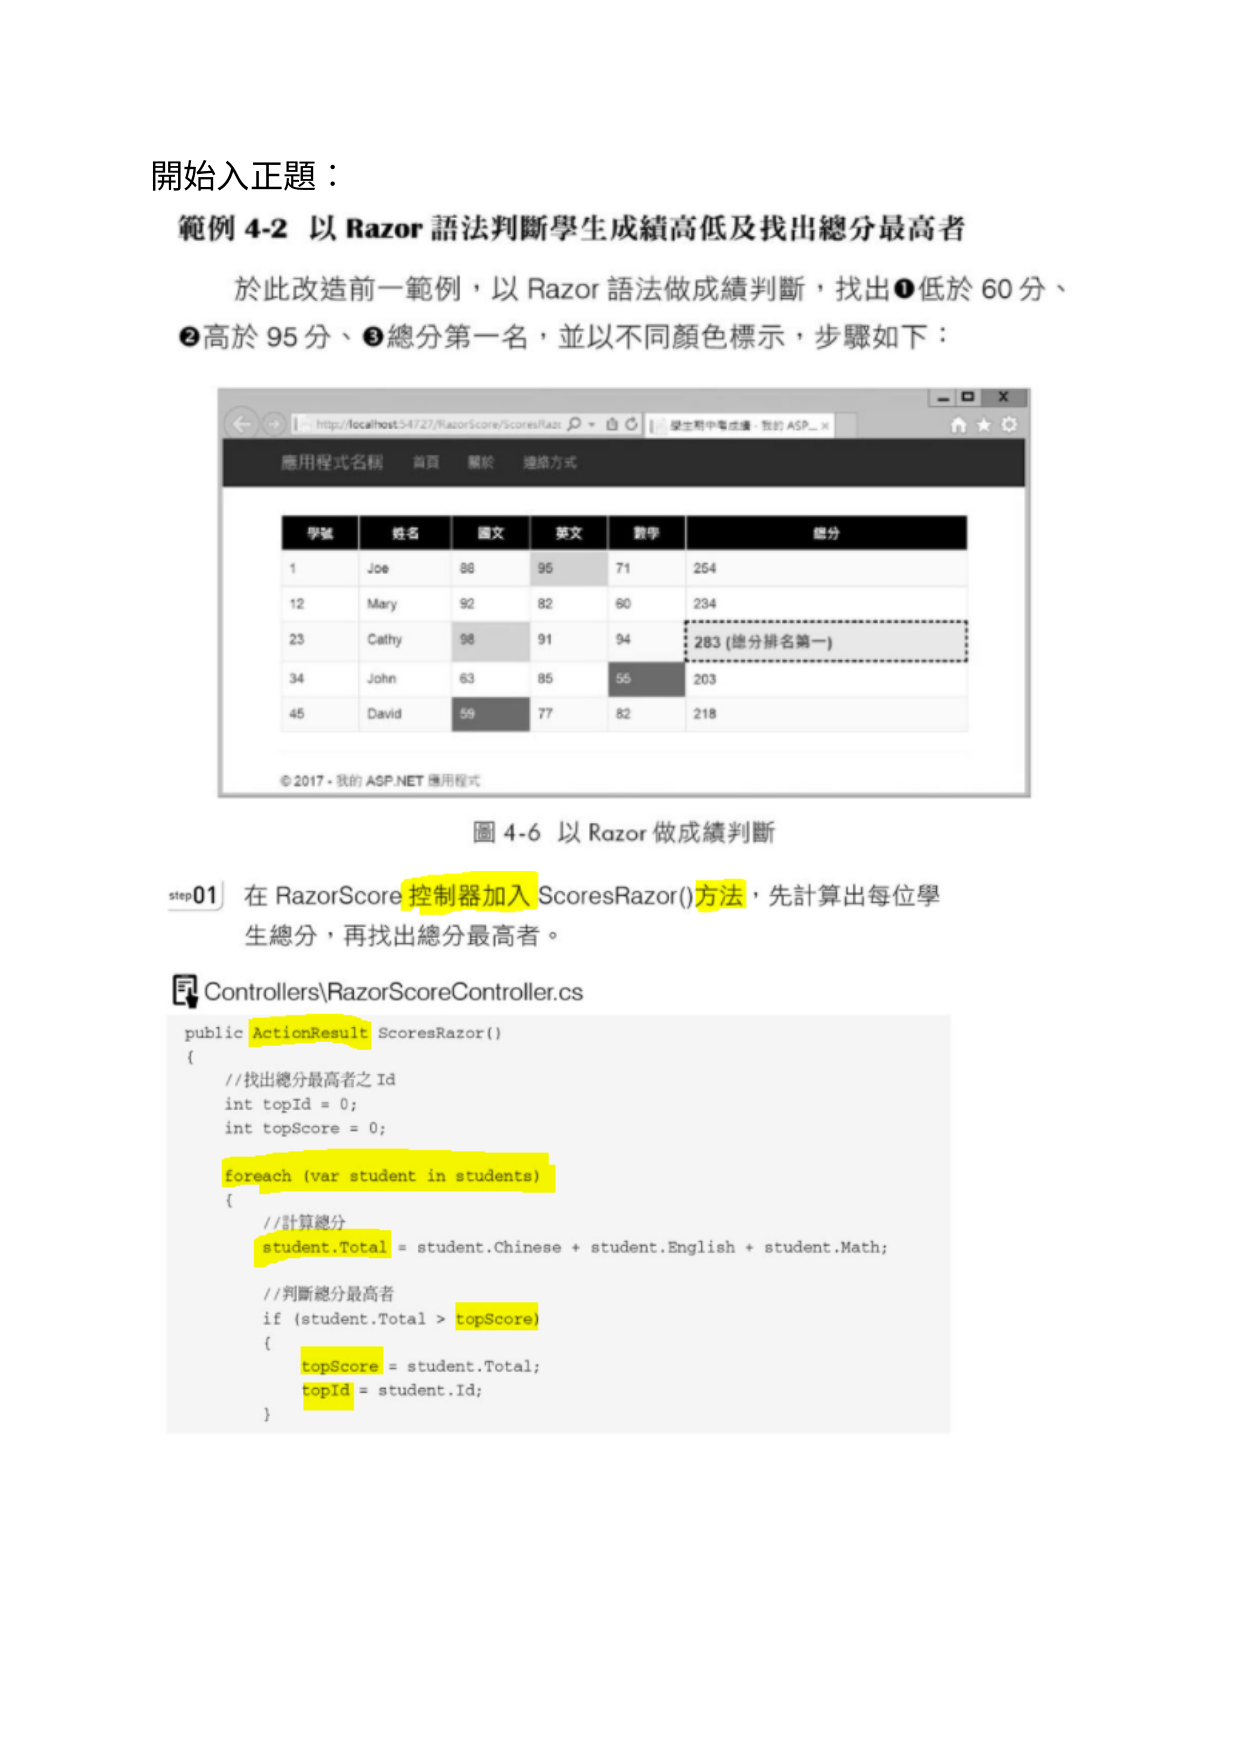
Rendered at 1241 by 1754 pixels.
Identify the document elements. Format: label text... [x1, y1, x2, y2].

picture [150, 198, 1091, 859]
picture [150, 871, 960, 1440]
subtitle 開始入正題︰ [150, 150, 1090, 198]
